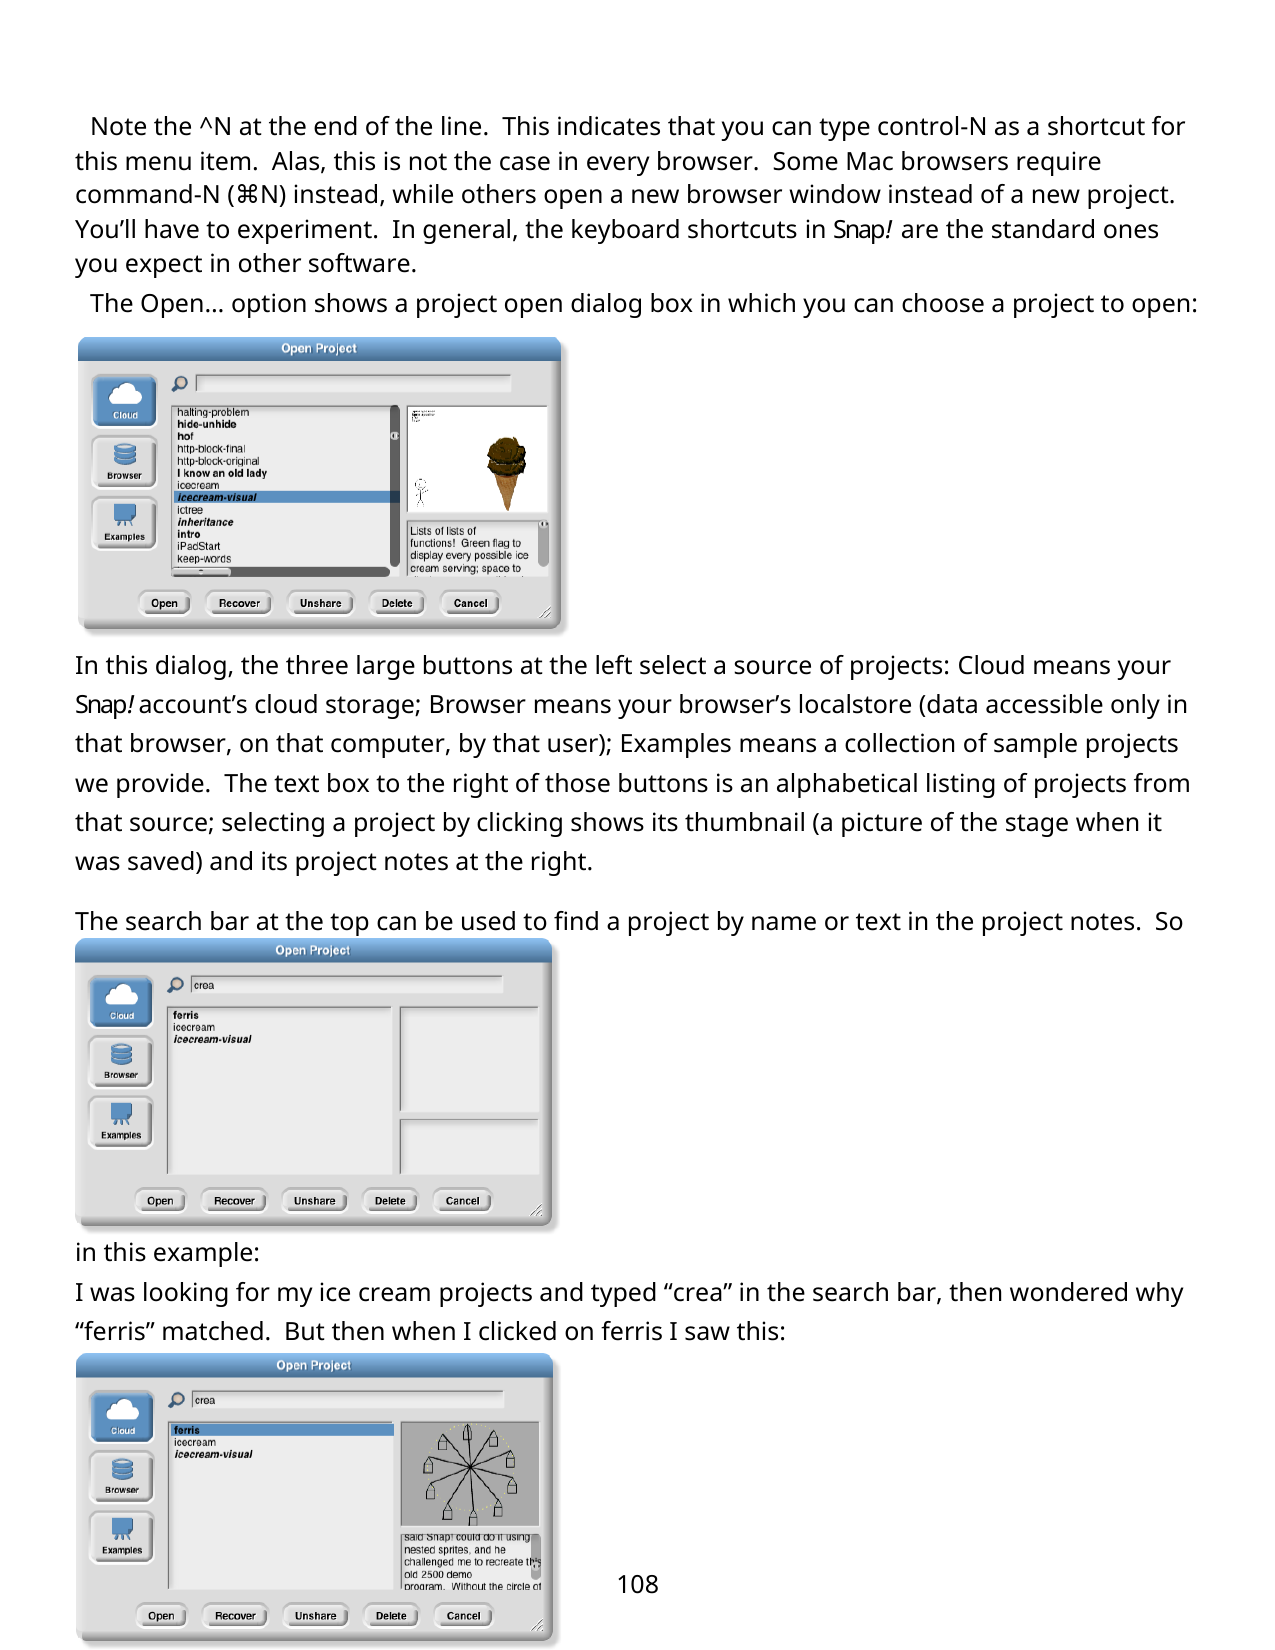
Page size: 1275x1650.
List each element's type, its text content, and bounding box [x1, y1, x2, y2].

picture [78, 337, 570, 638]
text The Open… option shows a project open dialog box in which you can choose a project to open: [75, 286, 1200, 320]
picture [76, 1353, 562, 1650]
text In this dialog, the three large buttons at the left select a source of projects: Cloud means your Snap! account’s cloud storage; Browser means your browser’s localstore (data accessible only in that browser, on that computer, by that user); Examples means a collection of sample projects we provide. The text box to the right of those buttons is an alphabetical listing of projects from that source; selecting a project by clicking shows its thumbnail (a picture of the stage when it was saved) and its project notes at the right. [75, 325, 1200, 878]
text I was looking for my ice cream projects and typed “crea” in the search bar, then wondered why “ferris” matched. But then when I clicked on ferris I saw this: [75, 1274, 1200, 1347]
picture [75, 938, 561, 1235]
text Note the ^N at the end of the line. This indicates that you can type control-N as a shortcut for this menu item. Alas, this is not the case in every browser. Some Mac browsers require command-N (⌘N) instead, while others open a new browser window instead of a new project. You’ll have to experiment. In general, the keyboard shortcuts in Snap! are the standard ones you expect in other software. [75, 109, 1200, 279]
